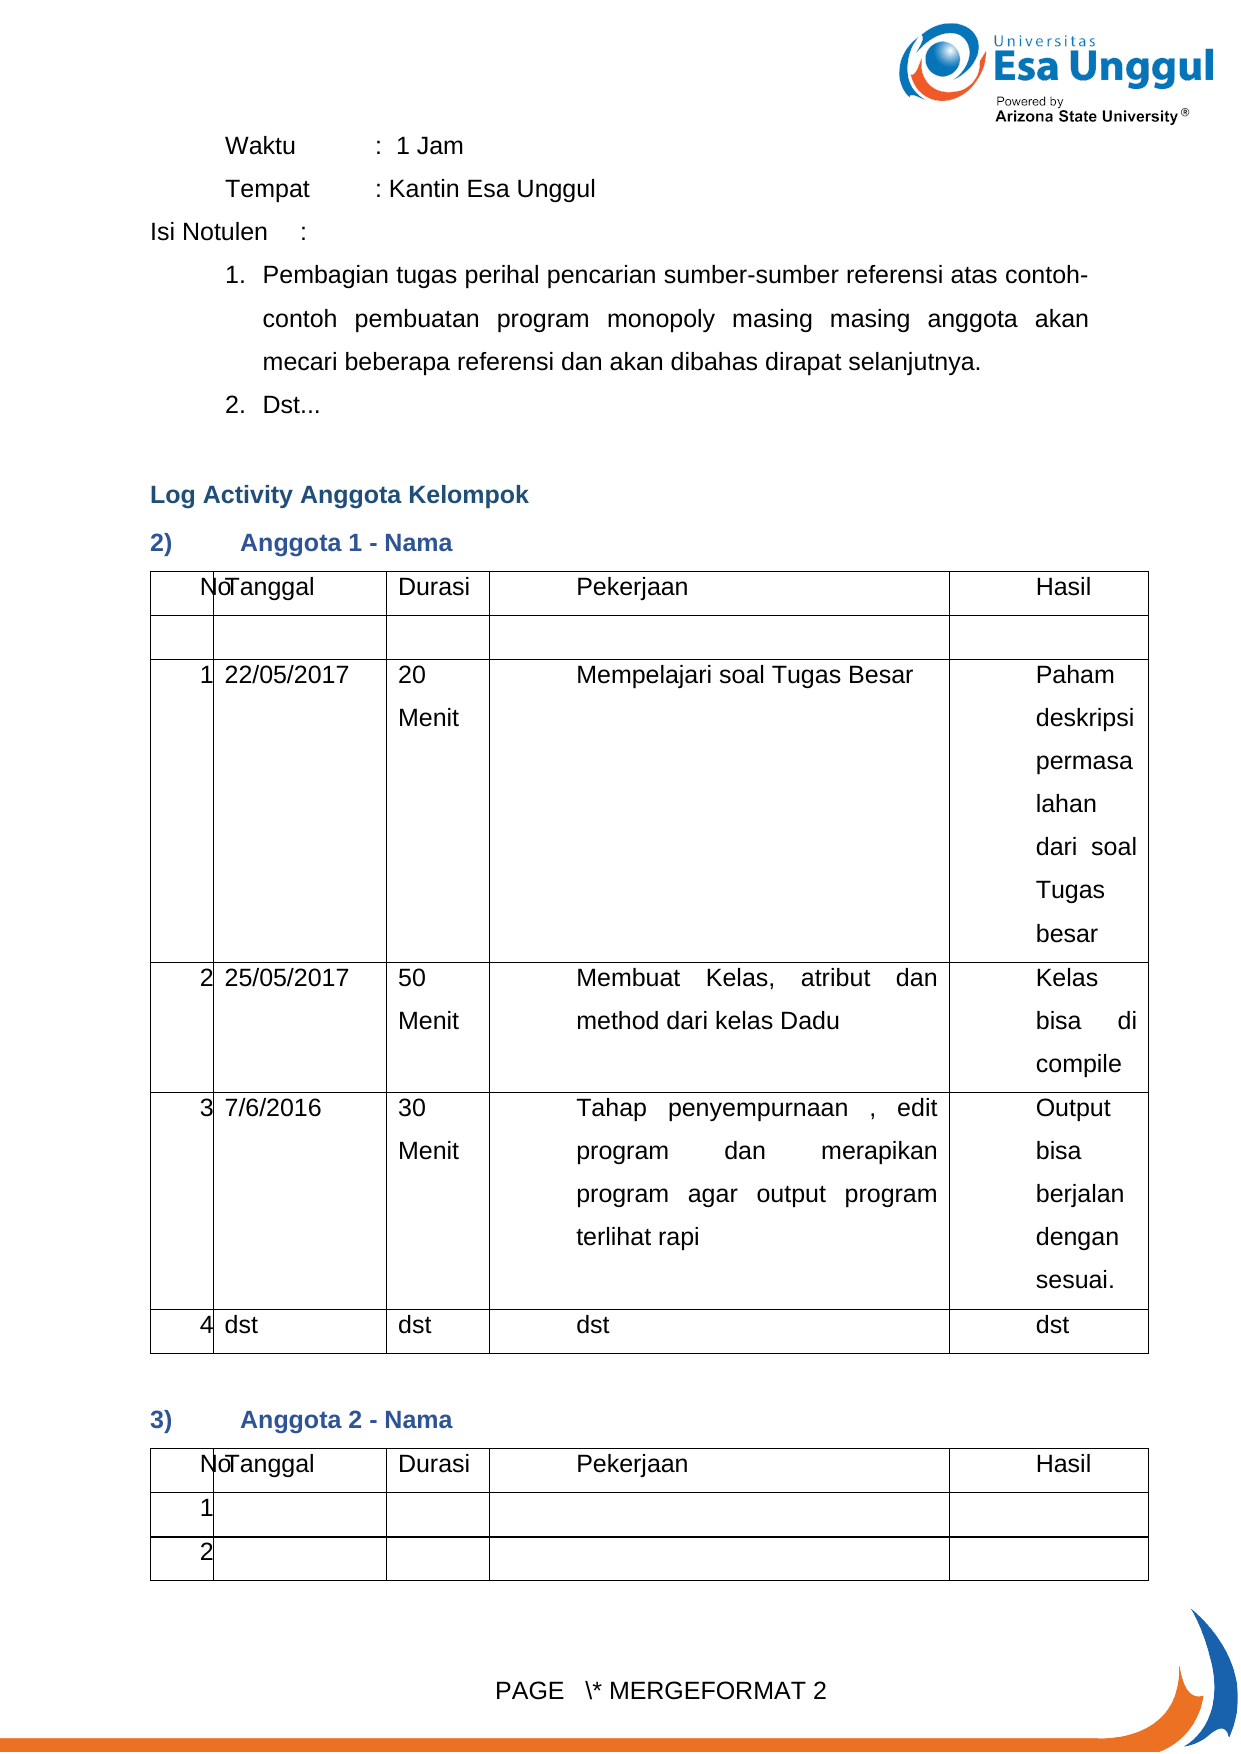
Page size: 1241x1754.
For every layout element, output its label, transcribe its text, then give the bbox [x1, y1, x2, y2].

list Pembagian tugas perihal pencarian sumber-sumber referensi atas contoh-contoh pembuatan program monopoly masing masing anggota akan mecari beberapa referensi dan akan dibahas dirapat selanjutnya. [225, 261, 1090, 376]
text Waktu : 1 Jam [225, 131, 1090, 160]
table_header Durasi [387, 1449, 489, 1492]
table_cell [950, 616, 1148, 659]
table_header Durasi [387, 572, 489, 615]
table_cell Tahap penyempurnaan , edit program dan merapikan program agar output program terlihat rapi [490, 1093, 949, 1308]
table_cell [387, 1493, 489, 1536]
table_cell [151, 616, 213, 659]
table_cell 1 [151, 1493, 213, 1536]
table_cell [214, 616, 386, 659]
table_cell Paham deskripsi permasalahan dari soal Tugas besar [950, 660, 1148, 962]
table_cell [490, 1538, 949, 1580]
table_cell [387, 1538, 489, 1580]
table_cell [387, 616, 489, 659]
subtitle Log Activity Anggota Kelompok [150, 480, 1090, 509]
list Dst... [225, 390, 1090, 419]
table_cell [214, 1538, 386, 1580]
table_cell Mempelajari soal Tugas Besar [490, 660, 949, 962]
table_cell [490, 616, 949, 659]
text Tempat : Kantin Esa Unggul [225, 174, 1090, 203]
table_header Hasil [950, 1449, 1148, 1492]
table_cell 7/6/2016 [214, 1093, 386, 1308]
table_cell [950, 1493, 1148, 1536]
table_cell 3 [151, 1093, 213, 1308]
table_cell 4 [151, 1310, 213, 1353]
table_cell 2 [151, 963, 213, 1092]
subtitle Anggota 2 - Nama [150, 1405, 1090, 1434]
table_cell Output bisa berjalan dengan sesuai. [950, 1093, 1148, 1308]
table_cell dst [214, 1310, 386, 1353]
table_cell [950, 1538, 1148, 1580]
table_cell 2 [151, 1538, 213, 1580]
text Isi Notulen : [150, 217, 1090, 246]
table_header Hasil [950, 572, 1148, 615]
subtitle Anggota 1 - Nama [150, 528, 1090, 556]
table_cell 50 Menit [387, 963, 489, 1092]
table_cell dst [387, 1310, 489, 1353]
picture [890, 19, 1224, 127]
table_cell [490, 1493, 949, 1536]
table_cell dst [490, 1310, 949, 1353]
table_header Pekerjaan [490, 572, 949, 615]
table_cell Kelas bisa di compile [950, 963, 1148, 1092]
table_cell 20 Menit [387, 660, 489, 962]
table_header No [151, 1449, 213, 1492]
table_header No [151, 572, 213, 615]
table_header Pekerjaan [490, 1449, 949, 1492]
table_cell 1 [151, 660, 213, 962]
table_cell 22/05/2017 [214, 660, 386, 962]
table_cell [214, 1493, 386, 1536]
picture [0, 1608, 1238, 1752]
table_cell 30 Menit [387, 1093, 489, 1308]
table_cell dst [950, 1310, 1148, 1353]
table_header Tanggal [214, 572, 386, 615]
table_cell Membuat Kelas, atribut dan method dari kelas Dadu [490, 963, 949, 1092]
table_header Tanggal [214, 1449, 386, 1492]
table_cell 25/05/2017 [214, 963, 386, 1092]
